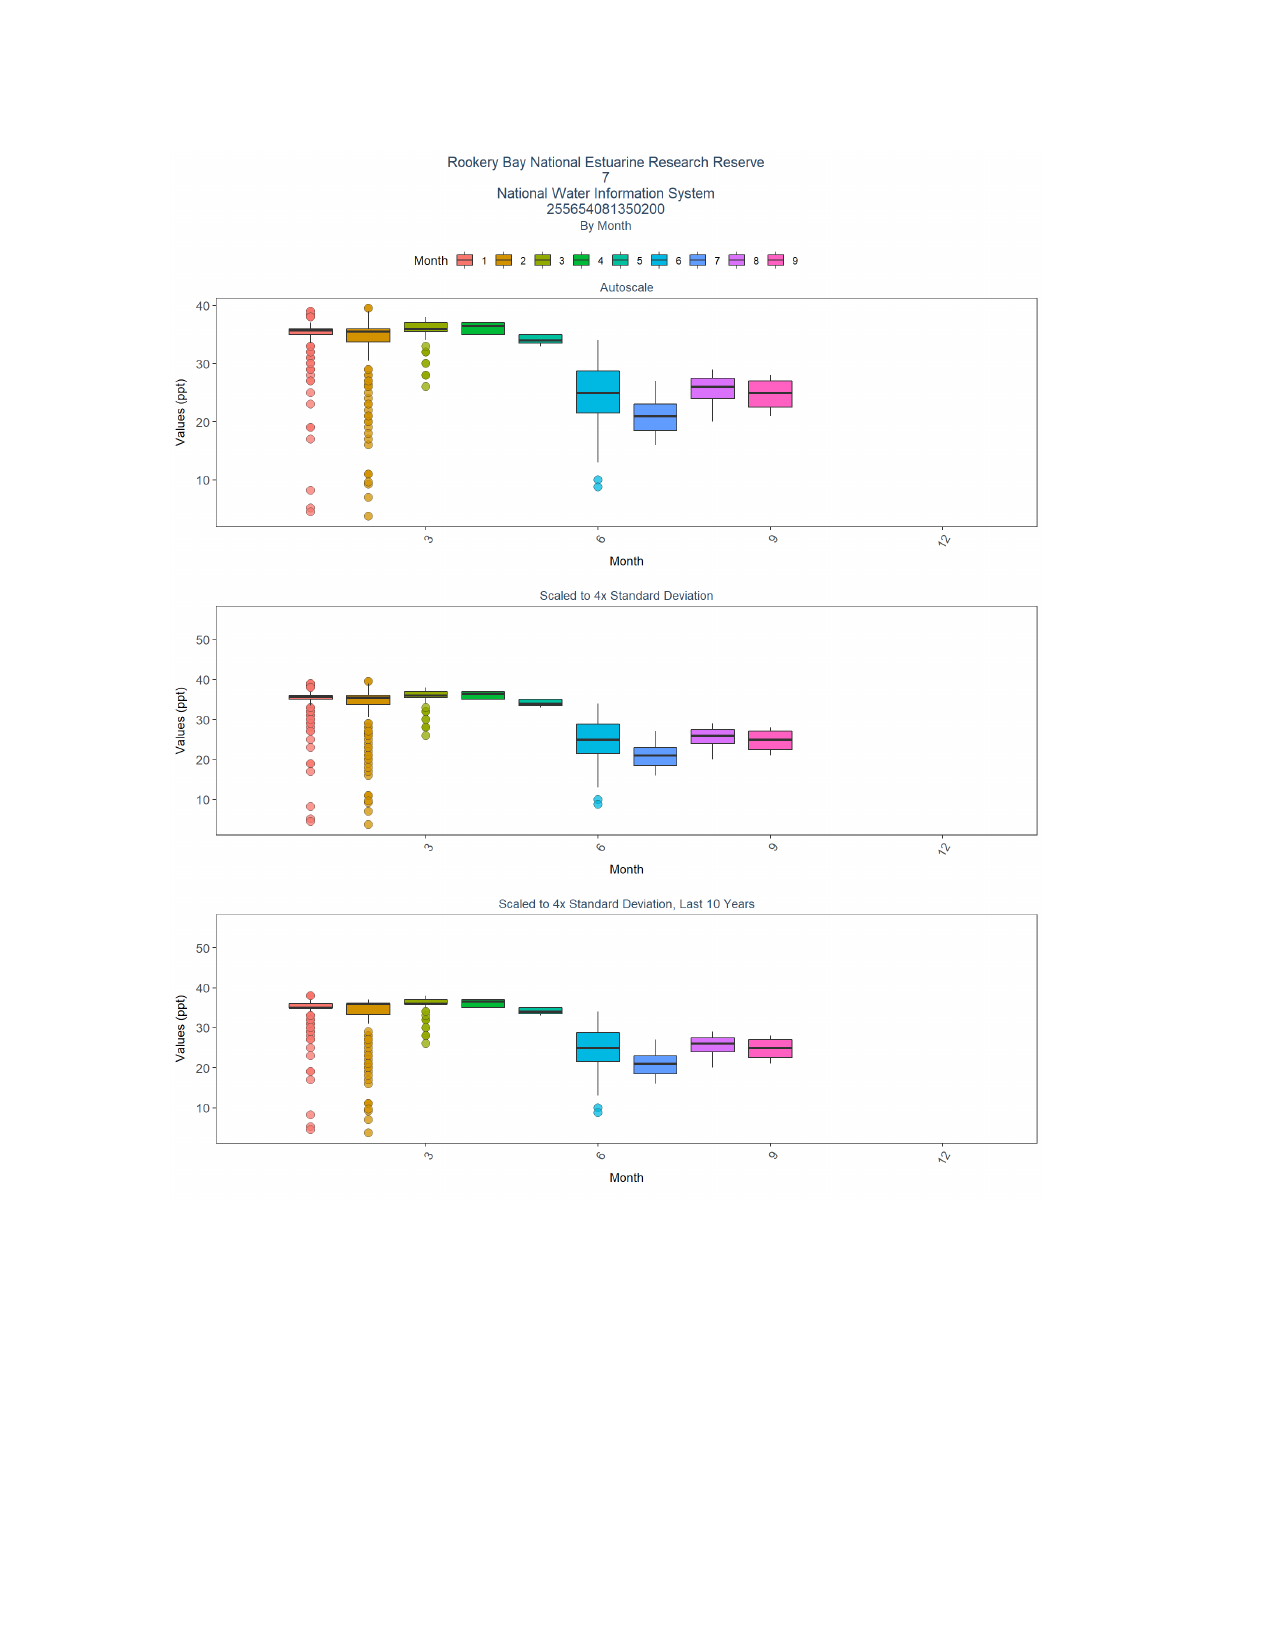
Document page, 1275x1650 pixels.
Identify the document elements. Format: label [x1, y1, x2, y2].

picture [168, 150, 1044, 1200]
